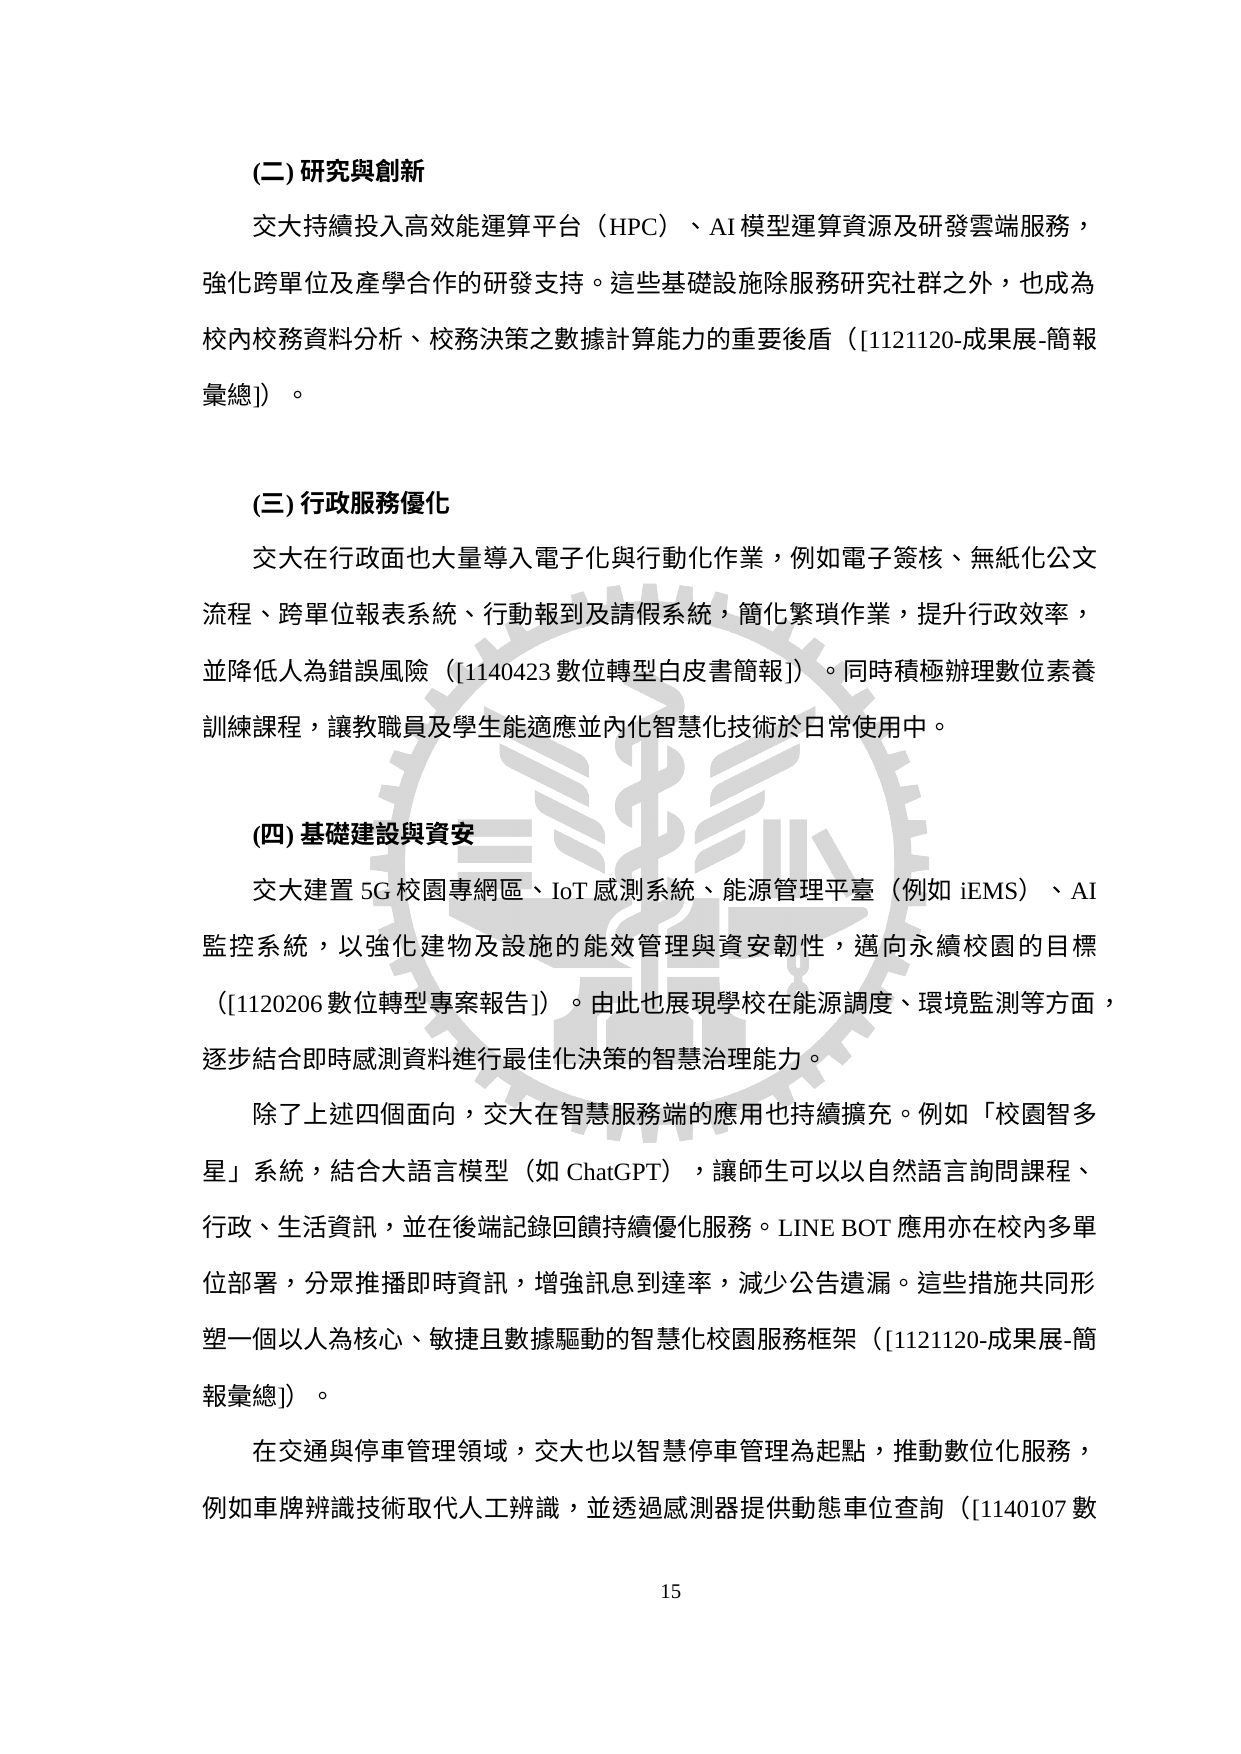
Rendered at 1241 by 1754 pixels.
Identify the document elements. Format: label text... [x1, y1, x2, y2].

text (二) 研究與創新 [202, 151, 1097, 188]
text (四) 基礎建設與資安 [202, 814, 1097, 852]
text 交大持續投入高效能運算平台（HPC）、AI模型運算資源及研發雲端服務，強化跨單位及產學合作的研發支持。這些基礎設施除服務研究社群之外，也成為校內校務資料分析、校務決策之數據計算能力的重要後盾（[1121120-成果展-簡報彙總]）。 [202, 206, 1097, 412]
text 交大建置5G校園專網區、IoT感測系統、能源管理平臺（例如iEMS）、AI監控系統，以強化建物及設施的能效管理與資安韌性，邁向永續校園的目標（[1120206數位轉型專案報告]）。由此也展現學校在能源調度、環境監測等方面，逐步結合即時感測資料進行最佳化決策的智慧治理能力。 [202, 870, 1097, 1076]
text 交大在行政面也大量導入電子化與行動化作業，例如電子簽核、無紙化公文流程、跨單位報表系統、行動報到及請假系統，簡化繁瑣作業，提升行政效率，並降低人為錯誤風險（[1140423數位轉型白皮書簡報]）。同時積極辦理數位素養訓練課程，讓教職員及學生能適應並內化智慧化技術於日常使用中。 [202, 538, 1097, 744]
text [202, 1431, 1097, 1525]
text (三) 行政服務優化 [202, 482, 1097, 520]
text 除了上述四個面向，交大在智慧服務端的應用也持續擴充。例如「校園智多星」系統，結合大語言模型（如ChatGPT），讓師生可以以自然語言詢問課程、行政、生活資訊，並在後端記錄回饋持續優化服務。LINE BOT 應用亦在校內多單位部署，分眾推播即時資訊，增強訊息到達率，減少公告遺漏。這些措施共同形塑一個以人為核心、敏捷且數據驅動的智慧化校園服務框架（[1121120-成果展-簡報彙總]）。 [202, 1094, 1097, 1413]
